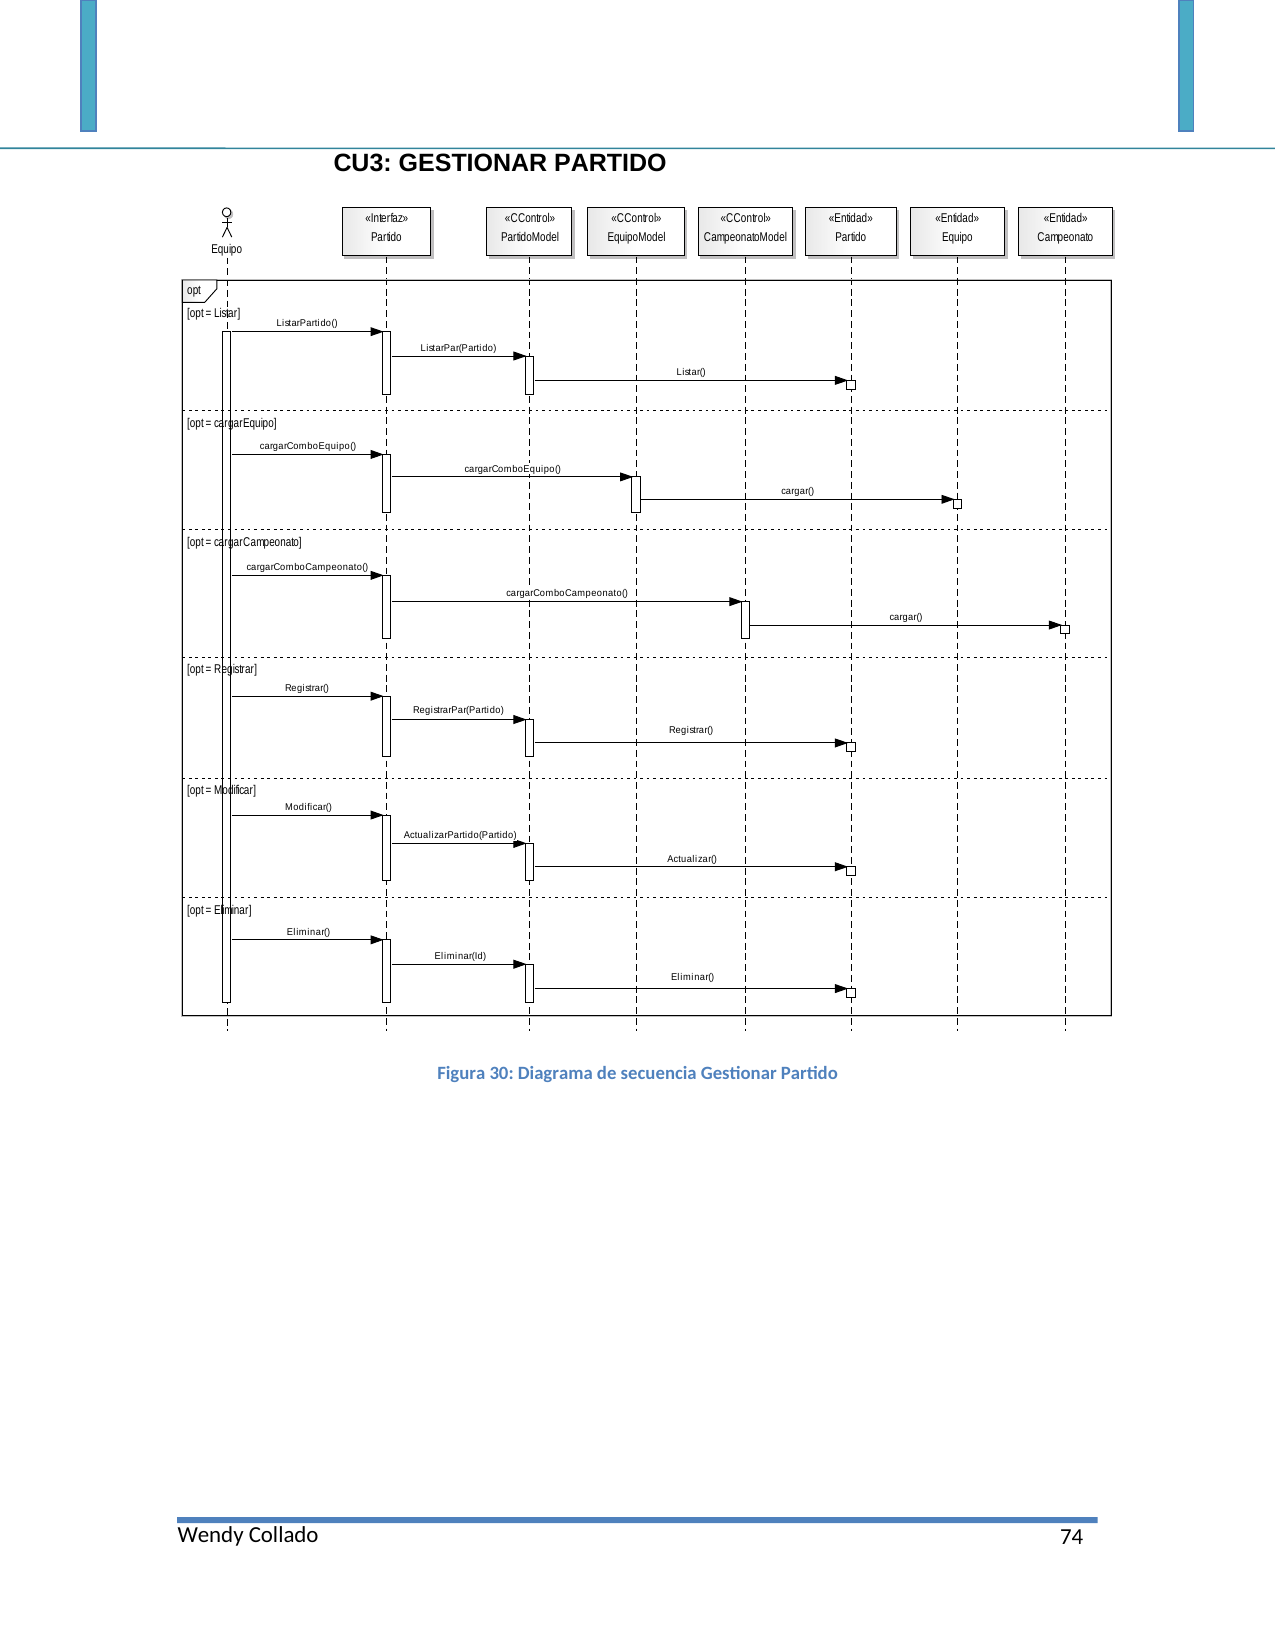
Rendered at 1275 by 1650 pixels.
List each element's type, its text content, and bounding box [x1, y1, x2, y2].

list CU3: GESTIONAR PARTIDO [333, 148, 1098, 176]
